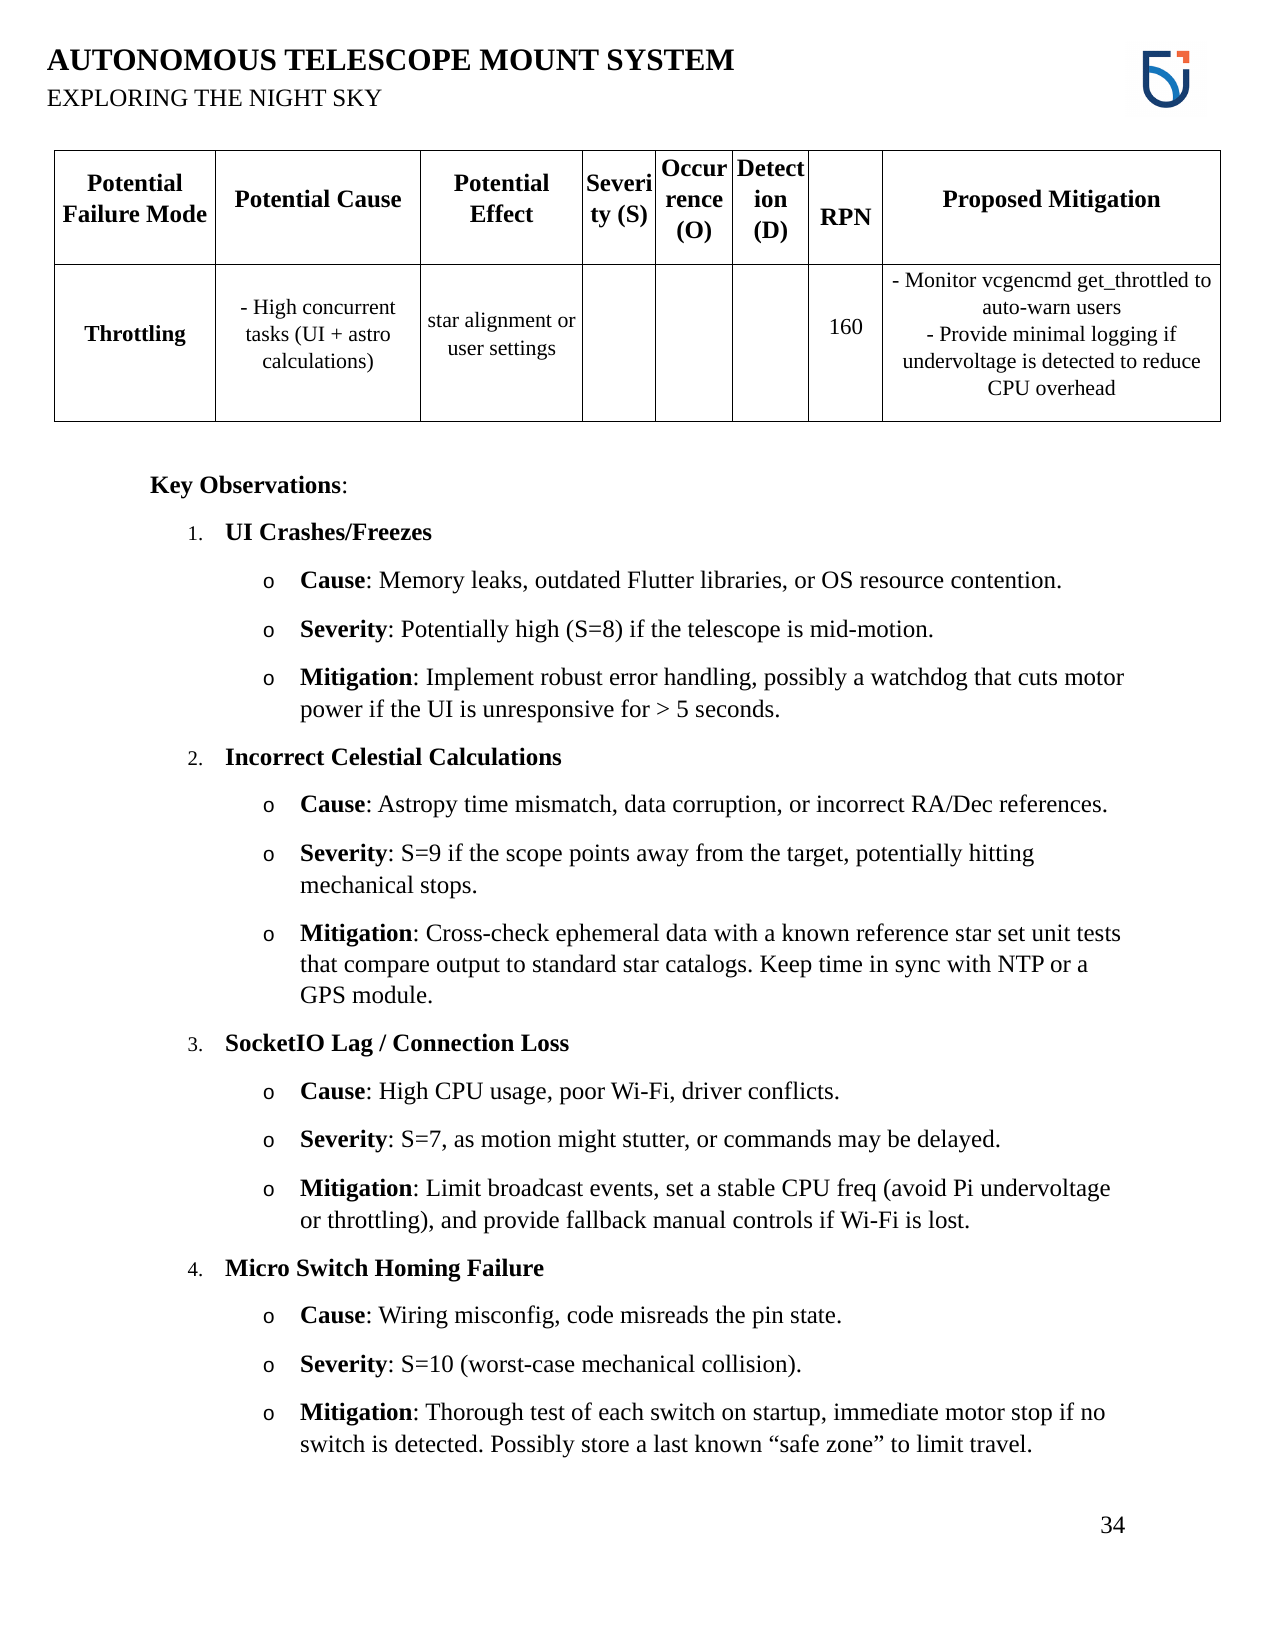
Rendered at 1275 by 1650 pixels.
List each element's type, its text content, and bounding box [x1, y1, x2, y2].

table_cell 160 [809, 265, 882, 421]
list Cause: High CPU usage, poor Wi-Fi, driver conflicts. [262, 1076, 1125, 1106]
list Cause: Wiring misconfig, code misreads the pin state. [262, 1300, 1125, 1330]
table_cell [883, 265, 1220, 421]
table_header Potential Failure Mode [55, 151, 215, 264]
table_header Detection (D) [733, 151, 808, 264]
list Mitigation: Cross-check ephemeral data with a known reference star set unit tests that compare output to standard star catalogs. Keep time in sync with NTP or a GPS module. [262, 918, 1125, 1009]
table_header Potential Cause [216, 151, 420, 264]
table_cell 5. Undervoltage or OS Throttling [55, 265, 215, 421]
table_cell 8 [583, 265, 655, 421]
list Severity: S=10 (worst-case mechanical collision). [262, 1349, 1125, 1378]
table_header RPN [809, 151, 882, 264]
list Incorrect Celestial Calculations [187, 742, 1125, 771]
table_header Occurrence (O) [656, 151, 732, 264]
table_header Potential Effect [421, 151, 582, 264]
list Severity: S=7, as motion might stutter, or commands may be delayed. [262, 1124, 1125, 1154]
picture [1125, 41, 1207, 117]
list Cause: Memory leaks, outdated Flutter libraries, or OS resource contention. [262, 565, 1125, 595]
table_header Severity (S) [583, 151, 655, 264]
list UI Crashes/Freezes [187, 517, 1125, 546]
list Severity: S=9 if the scope points away from the target, potentially hitting mechanical stops. [262, 838, 1125, 899]
table_header Proposed Mitigation [883, 151, 1220, 264]
text Key Observations: [150, 470, 1125, 498]
list Mitigation: Thorough test of each switch on startup, immediate motor stop if no switch is detected. Possibly store a last known “safe zone” to limit travel. [262, 1397, 1125, 1458]
list SocketIO Lag / Connection Loss [187, 1028, 1125, 1057]
table_cell 4 [656, 265, 732, 421]
table_cell 5 [733, 265, 808, 421]
list Micro Switch Homing Failure [187, 1253, 1125, 1281]
list Mitigation: Implement robust error handling, possibly a watchdog that cuts motor power if the UI is unresponsive for > 5 seconds. [262, 662, 1125, 723]
list Cause: Astropy time mismatch, data corruption, or incorrect RA/Dec references. [262, 789, 1125, 819]
list Mitigation: Limit broadcast events, set a stable CPU freq (avoid Pi undervoltage or throttling), and provide fallback manual controls if Wi-Fi is lost. [262, 1173, 1125, 1234]
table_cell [421, 265, 582, 421]
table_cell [216, 265, 420, 421]
list Severity: Potentially high (S=8) if the telescope is mid-motion. [262, 614, 1125, 643]
